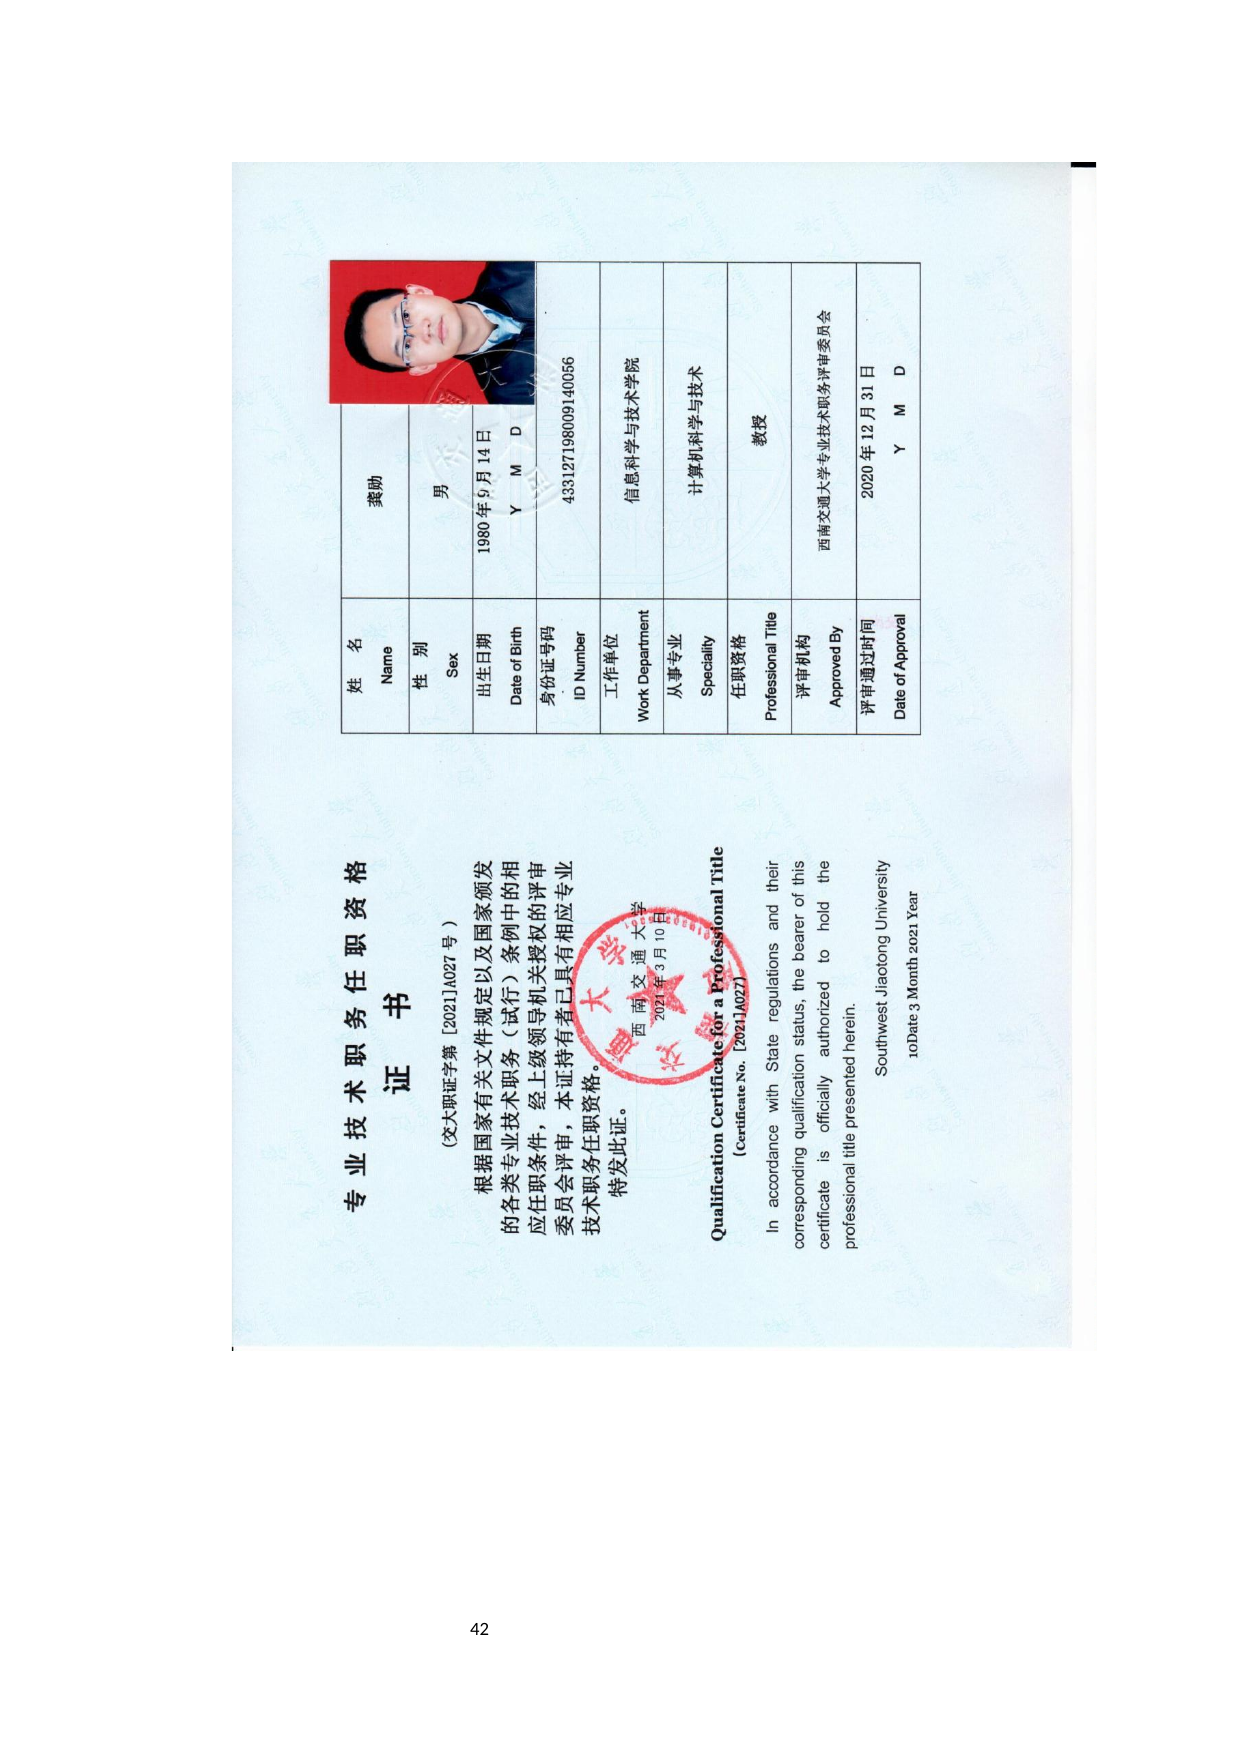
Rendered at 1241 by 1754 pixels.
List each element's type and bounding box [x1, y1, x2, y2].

picture [231, 162, 1097, 1351]
